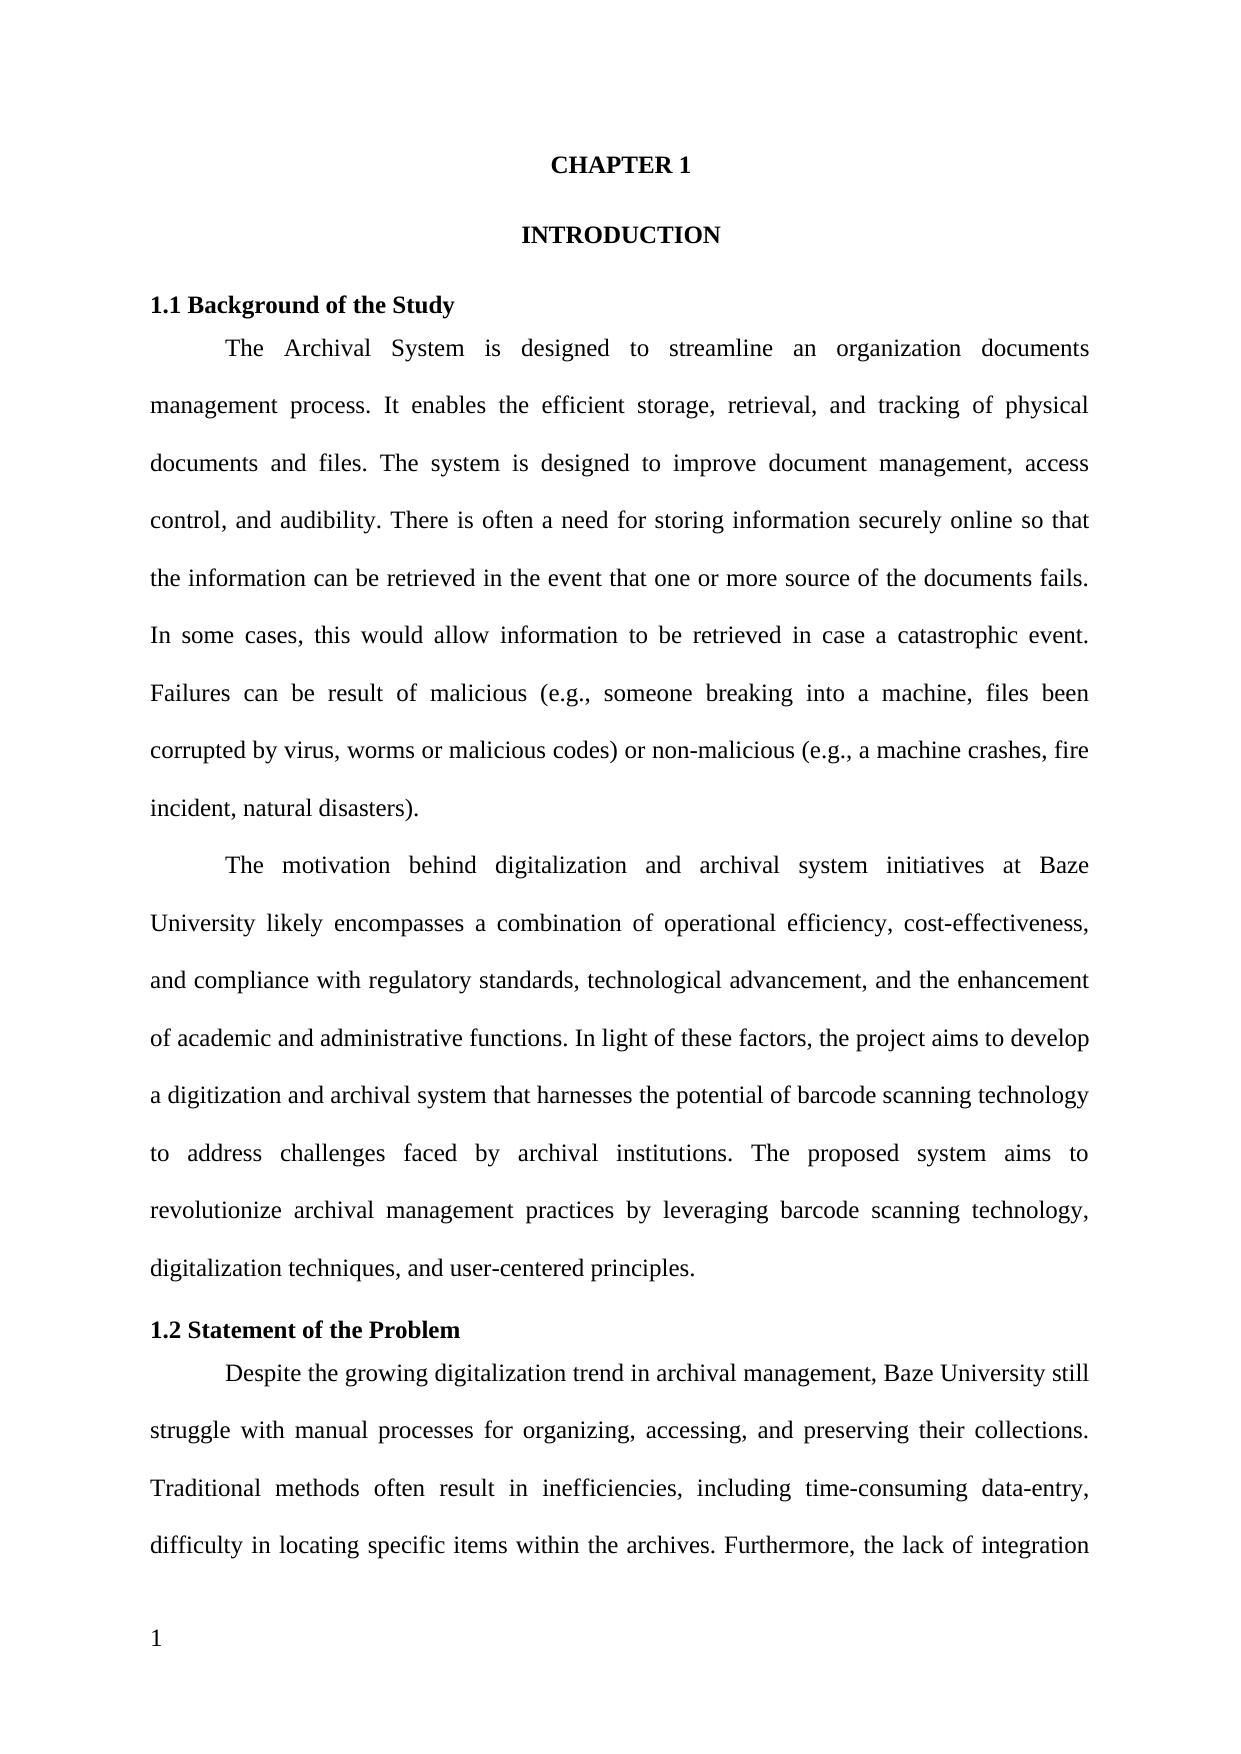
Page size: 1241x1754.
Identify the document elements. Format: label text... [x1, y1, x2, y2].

subtitle INTRODUCTION [152, 220, 1090, 249]
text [150, 1358, 1090, 1559]
subtitle 1.2 Statement of the Problem [150, 1315, 1090, 1343]
subtitle 1.1 Background of the Study [150, 290, 1090, 319]
subtitle CHAPTER 1 [152, 150, 1090, 179]
text The Archival System is designed to streamline an organization documents management process. It enables the efficient storage, retrieval, and tracking of physical documents and files. The system is designed to improve document management, access control, and audibility. There is often a need for storing information securely online so that the information can be retrieved in the event that one or more source of the documents fails. In some cases, this would allow information to be retrieved in case a catastrophic event. Failures can be result of malicious (e.g., someone breaking into a machine, files been corrupted by virus, worms or malicious codes) or non-malicious (e.g., a machine crashes, fire incident, natural disasters). [150, 333, 1090, 822]
text The motivation behind digitalization and archival system initiatives at Baze University likely encompasses a combination of operational efficiency, cost-effectiveness, and compliance with regulatory standards, technological advancement, and the enhancement of academic and administrative functions. In light of these factors, the project aims to develop a digitization and archival system that harnesses the potential of barcode scanning technology to address challenges faced by archival institutions. The proposed system aims to revolutionize archival management practices by leveraging barcode scanning technology, digitalization techniques, and user-centered principles. [150, 851, 1090, 1282]
